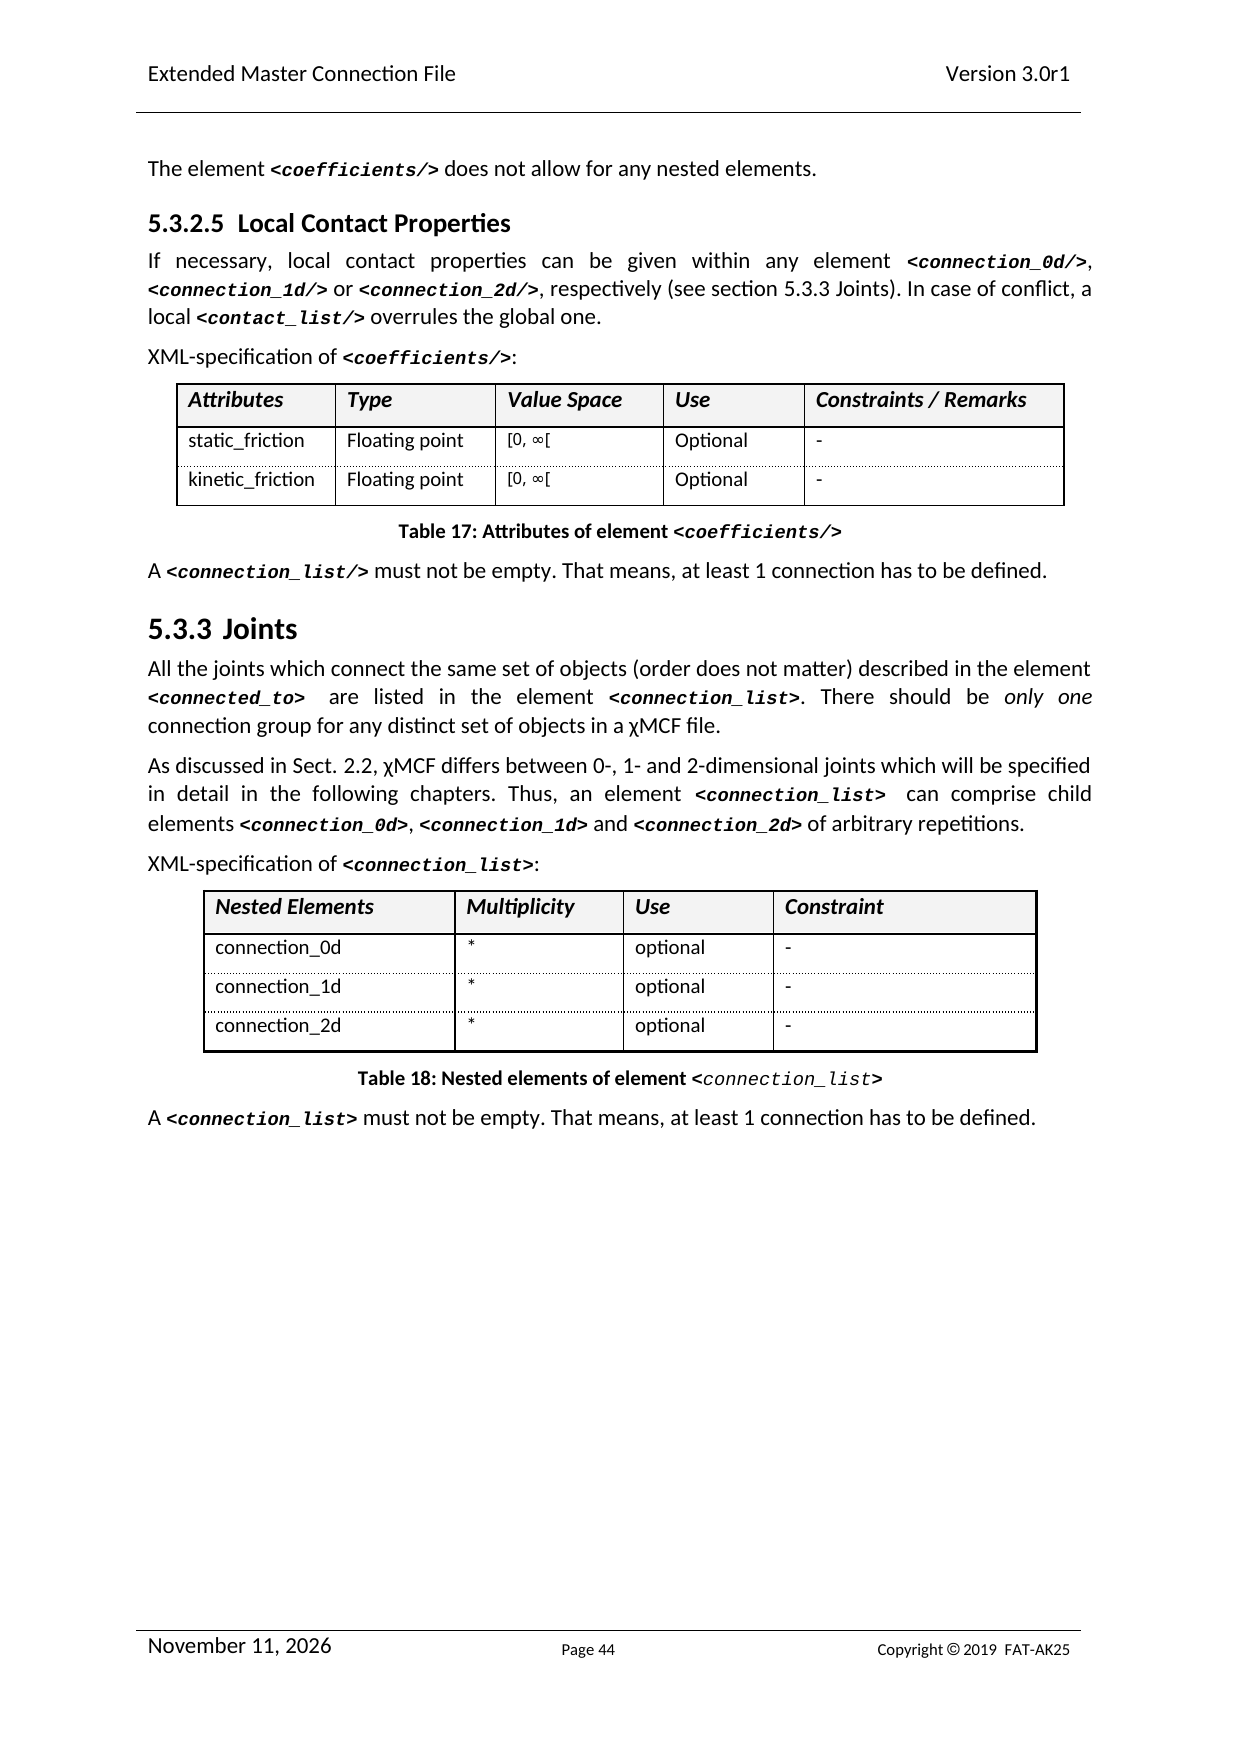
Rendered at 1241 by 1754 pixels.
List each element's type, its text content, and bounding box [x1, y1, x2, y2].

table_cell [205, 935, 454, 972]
text All the joints which connect the same set of objects (order does not matter) described in the element <connected_to> are listed in the element <connection_list>. There should be only one connection group for any distinct set of objects in a χMCF file. [148, 654, 1092, 739]
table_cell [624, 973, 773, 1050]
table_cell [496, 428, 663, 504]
text Table 18: Nested elements of element <connection_list> [148, 1065, 1092, 1091]
text XML-specification of <connection_list>: [148, 849, 1092, 877]
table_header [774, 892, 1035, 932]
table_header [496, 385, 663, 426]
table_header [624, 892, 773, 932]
text As discussed in Sect. 2.2, χMCF differs between 0-, 1- and 2-dimensional joints which will be specified in detail in the following chapters. Thus, an element <connection_list> can comprise child elements <connection_0d>, <connection_1d> and <connection_2d> of arbitrary repetitions. [148, 752, 1092, 837]
text The element <coefficients/> does not allow for any nested elements. [148, 154, 1092, 182]
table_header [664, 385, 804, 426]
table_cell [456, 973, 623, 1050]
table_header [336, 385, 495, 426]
text Table 17: Attributes of element <coefficients/> [148, 518, 1092, 544]
subtitle Local Contact Properties [148, 207, 1092, 240]
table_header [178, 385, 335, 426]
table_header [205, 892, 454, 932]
subtitle Joints [148, 609, 1092, 648]
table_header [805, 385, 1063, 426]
text XML-specification of <coefficients/>: [148, 342, 1092, 371]
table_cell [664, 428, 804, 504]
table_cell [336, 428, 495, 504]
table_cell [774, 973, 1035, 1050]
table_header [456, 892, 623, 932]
text A <connection_list> must not be empty. That means, at least 1 connection has to be defined. [148, 1103, 1092, 1131]
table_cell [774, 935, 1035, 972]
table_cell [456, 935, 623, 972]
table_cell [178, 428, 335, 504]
text A <connection_list/> must not be empty. That means, at least 1 connection has to be defined. [148, 556, 1092, 584]
text If necessary, local contact properties can be given within any element <connection_0d/>, <connection_1d/> or <connection_2d/>, respectively (see section 5.3.3 Joints). In case of conflict, a local <contact_list/> overrules the global one. [148, 246, 1092, 330]
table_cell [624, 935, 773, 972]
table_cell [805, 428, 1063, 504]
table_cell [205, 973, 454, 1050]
